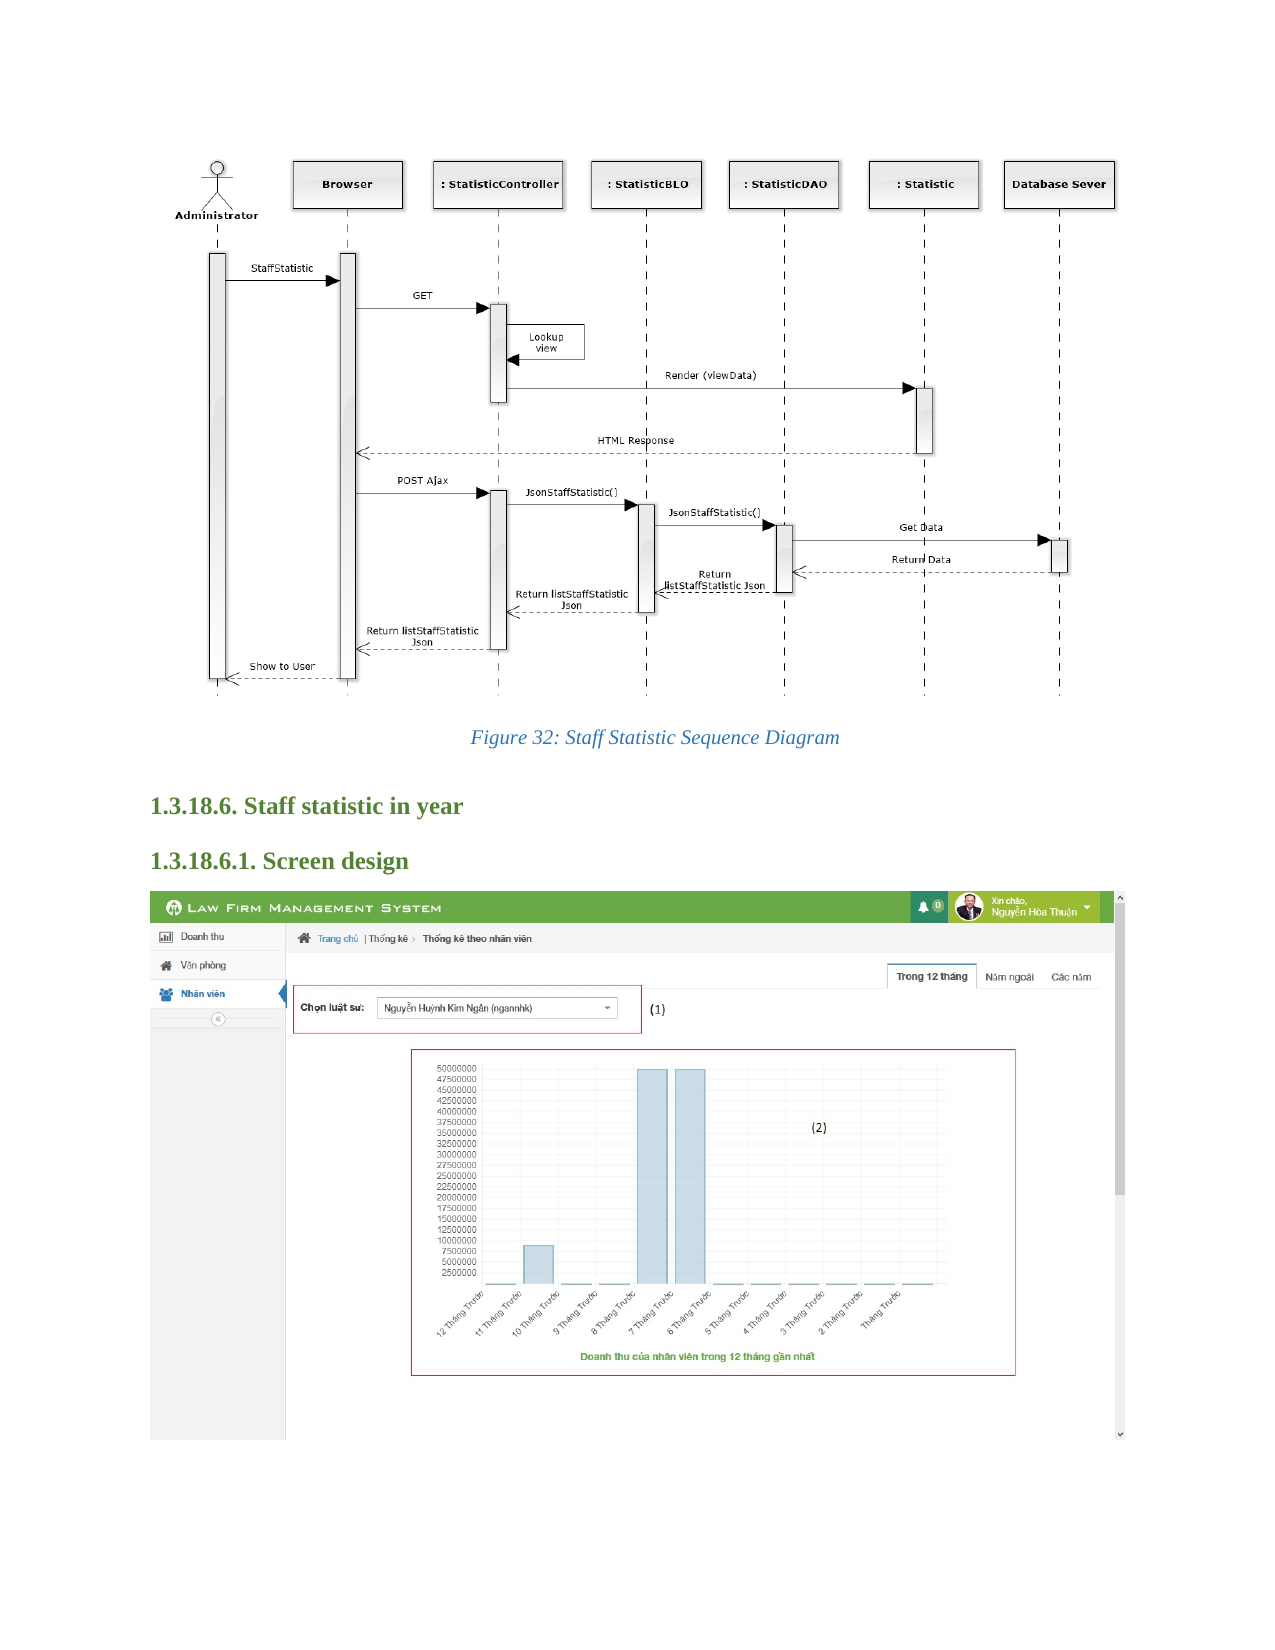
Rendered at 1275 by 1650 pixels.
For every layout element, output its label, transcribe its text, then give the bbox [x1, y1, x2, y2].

subtitle Staff statistic in year [150, 791, 1125, 819]
picture [150, 150, 1125, 707]
picture [150, 891, 1125, 1440]
subtitle Screen design [150, 846, 1125, 875]
